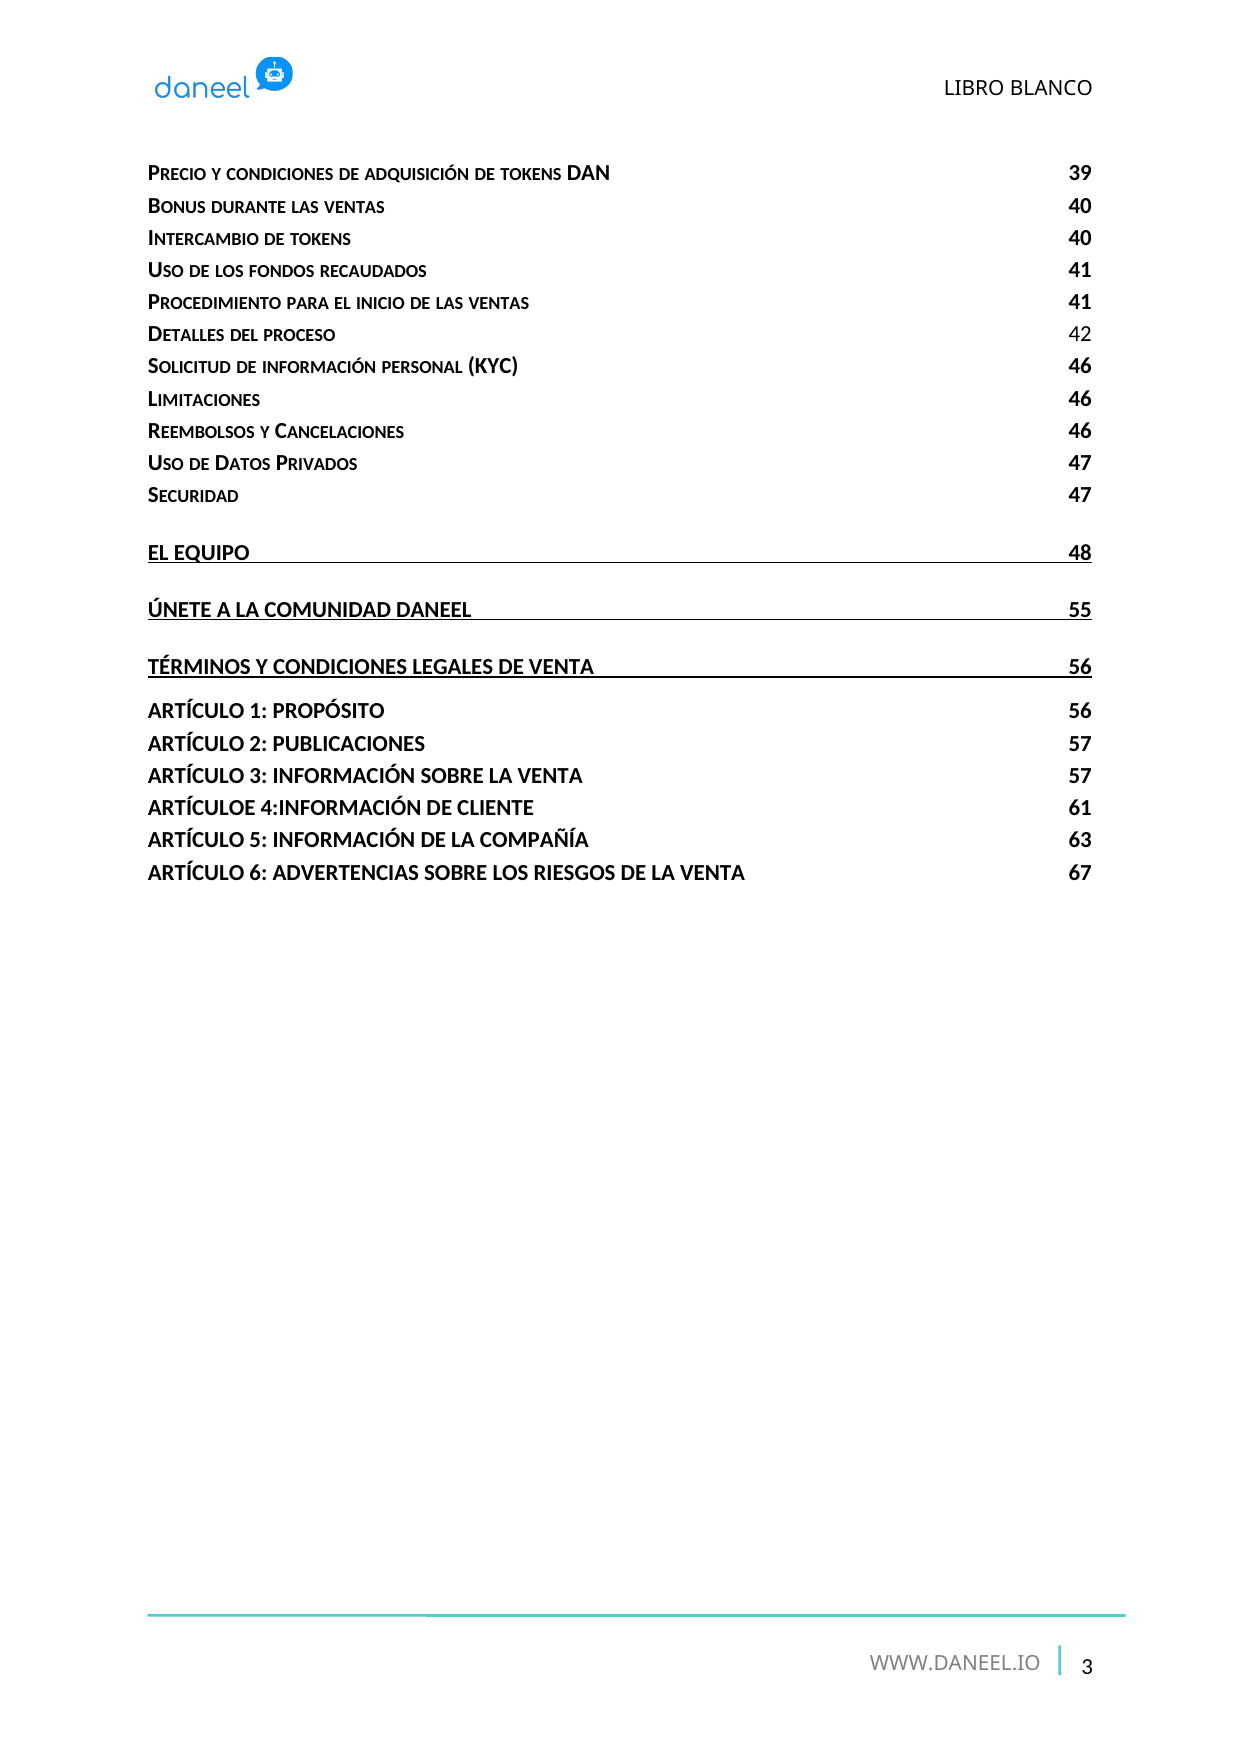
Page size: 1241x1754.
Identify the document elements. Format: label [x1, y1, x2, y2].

picture [155, 57, 293, 98]
